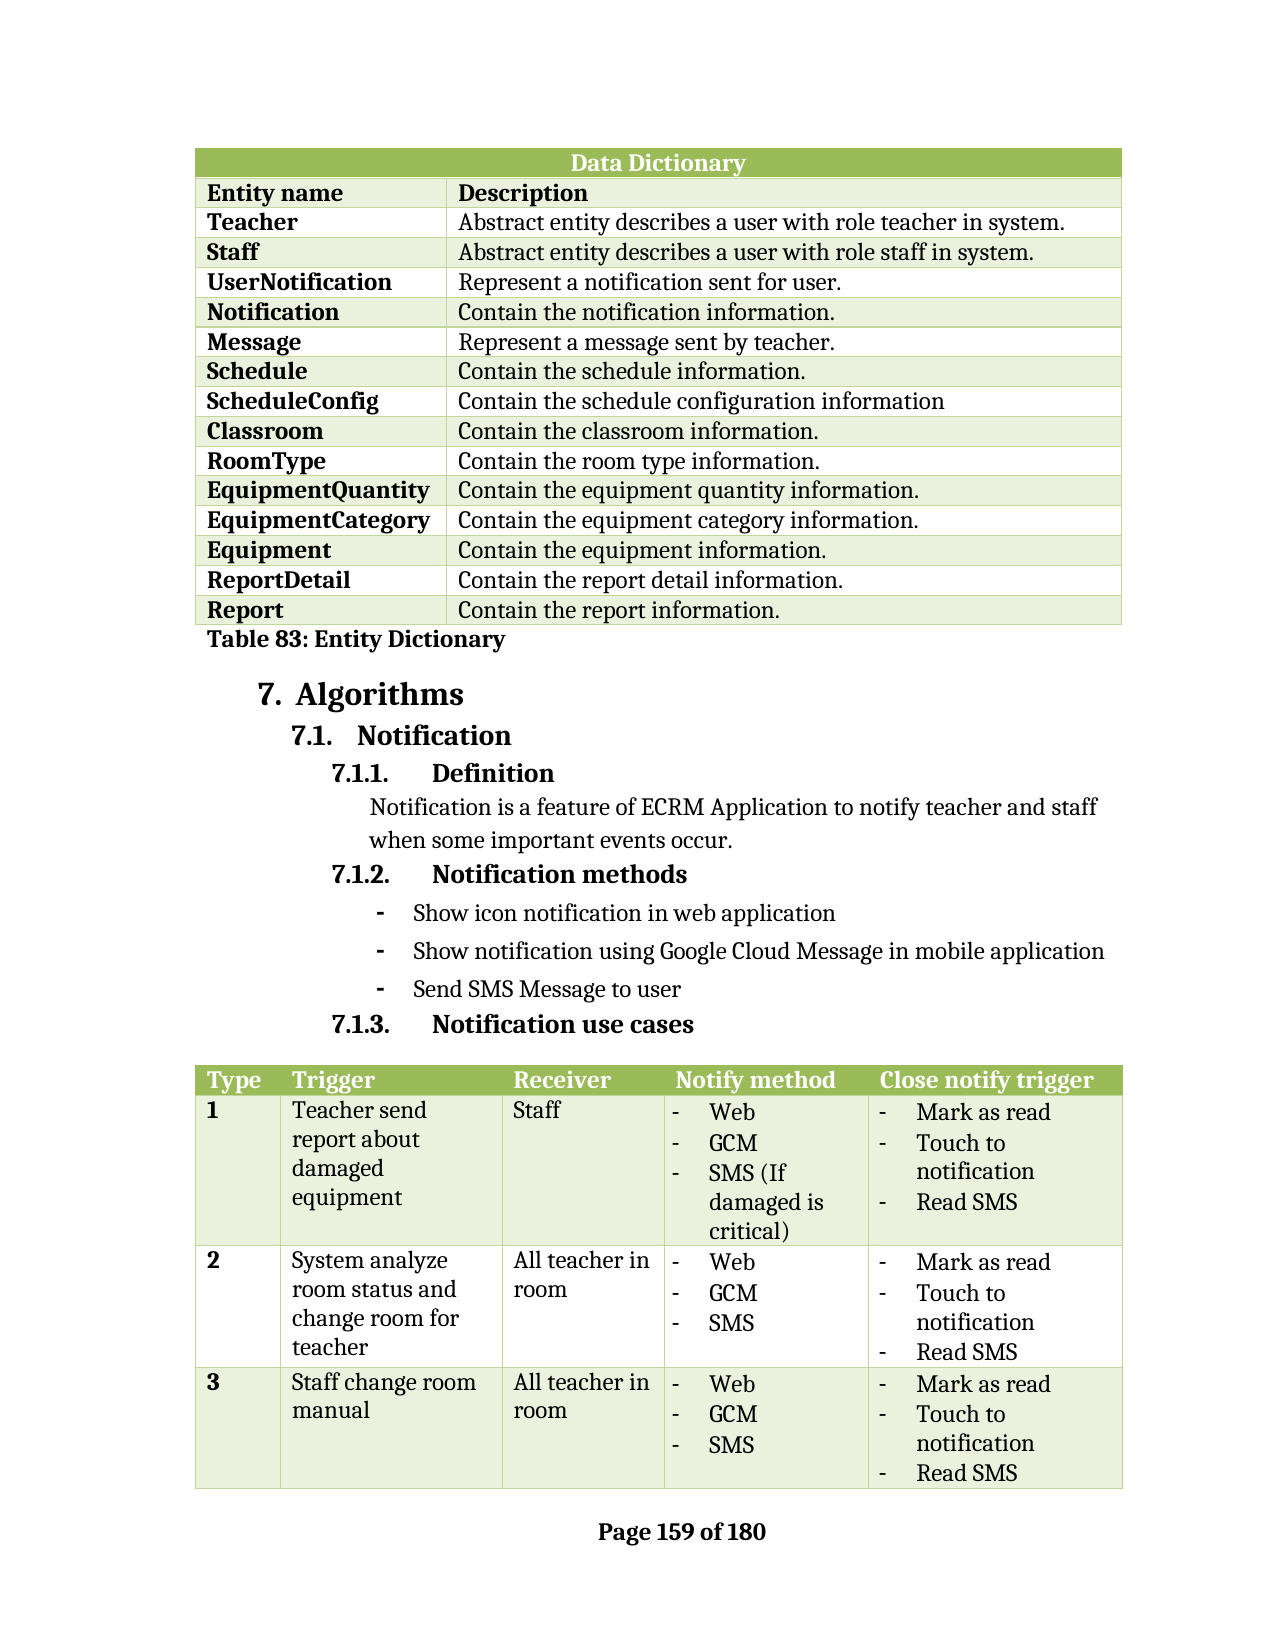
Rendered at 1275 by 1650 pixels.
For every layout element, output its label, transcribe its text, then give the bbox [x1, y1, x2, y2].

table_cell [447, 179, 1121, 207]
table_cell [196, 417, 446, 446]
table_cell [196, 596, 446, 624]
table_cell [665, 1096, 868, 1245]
list Show notification using Google Cloud Message in mobile application [376, 933, 1157, 966]
list Definition [332, 758, 1157, 789]
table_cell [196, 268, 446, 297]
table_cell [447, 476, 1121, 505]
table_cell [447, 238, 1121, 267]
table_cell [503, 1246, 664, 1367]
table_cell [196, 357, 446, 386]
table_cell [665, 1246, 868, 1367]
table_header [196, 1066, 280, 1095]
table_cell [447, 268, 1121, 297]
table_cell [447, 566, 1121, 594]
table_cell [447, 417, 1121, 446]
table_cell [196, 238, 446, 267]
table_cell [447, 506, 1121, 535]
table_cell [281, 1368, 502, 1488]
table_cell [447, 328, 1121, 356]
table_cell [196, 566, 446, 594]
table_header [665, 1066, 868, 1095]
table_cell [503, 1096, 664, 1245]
list Notification [291, 719, 1157, 753]
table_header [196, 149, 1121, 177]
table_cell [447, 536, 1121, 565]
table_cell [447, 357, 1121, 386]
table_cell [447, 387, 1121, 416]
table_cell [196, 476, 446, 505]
list Show icon notification in web application [376, 895, 1157, 928]
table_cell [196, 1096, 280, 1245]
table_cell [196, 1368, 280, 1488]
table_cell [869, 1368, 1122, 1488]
list Send SMS Message to user [376, 971, 1157, 1004]
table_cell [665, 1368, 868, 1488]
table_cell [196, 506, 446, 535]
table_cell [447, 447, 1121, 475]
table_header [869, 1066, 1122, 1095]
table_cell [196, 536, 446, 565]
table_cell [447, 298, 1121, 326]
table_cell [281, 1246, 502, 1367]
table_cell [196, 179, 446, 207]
list Notification methods [332, 859, 1157, 891]
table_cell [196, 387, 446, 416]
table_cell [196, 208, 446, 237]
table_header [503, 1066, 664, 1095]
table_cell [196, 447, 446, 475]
list Algorithms [258, 675, 1157, 713]
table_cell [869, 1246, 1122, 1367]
list Notification is a feature of ECRM Application to notify teacher and staff when some important events occur. [369, 793, 1157, 855]
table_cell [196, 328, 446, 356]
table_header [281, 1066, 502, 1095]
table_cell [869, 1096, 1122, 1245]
list Notification use cases [332, 1009, 1157, 1040]
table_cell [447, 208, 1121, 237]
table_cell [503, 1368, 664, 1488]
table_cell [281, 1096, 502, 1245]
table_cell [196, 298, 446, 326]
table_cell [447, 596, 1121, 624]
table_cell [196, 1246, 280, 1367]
